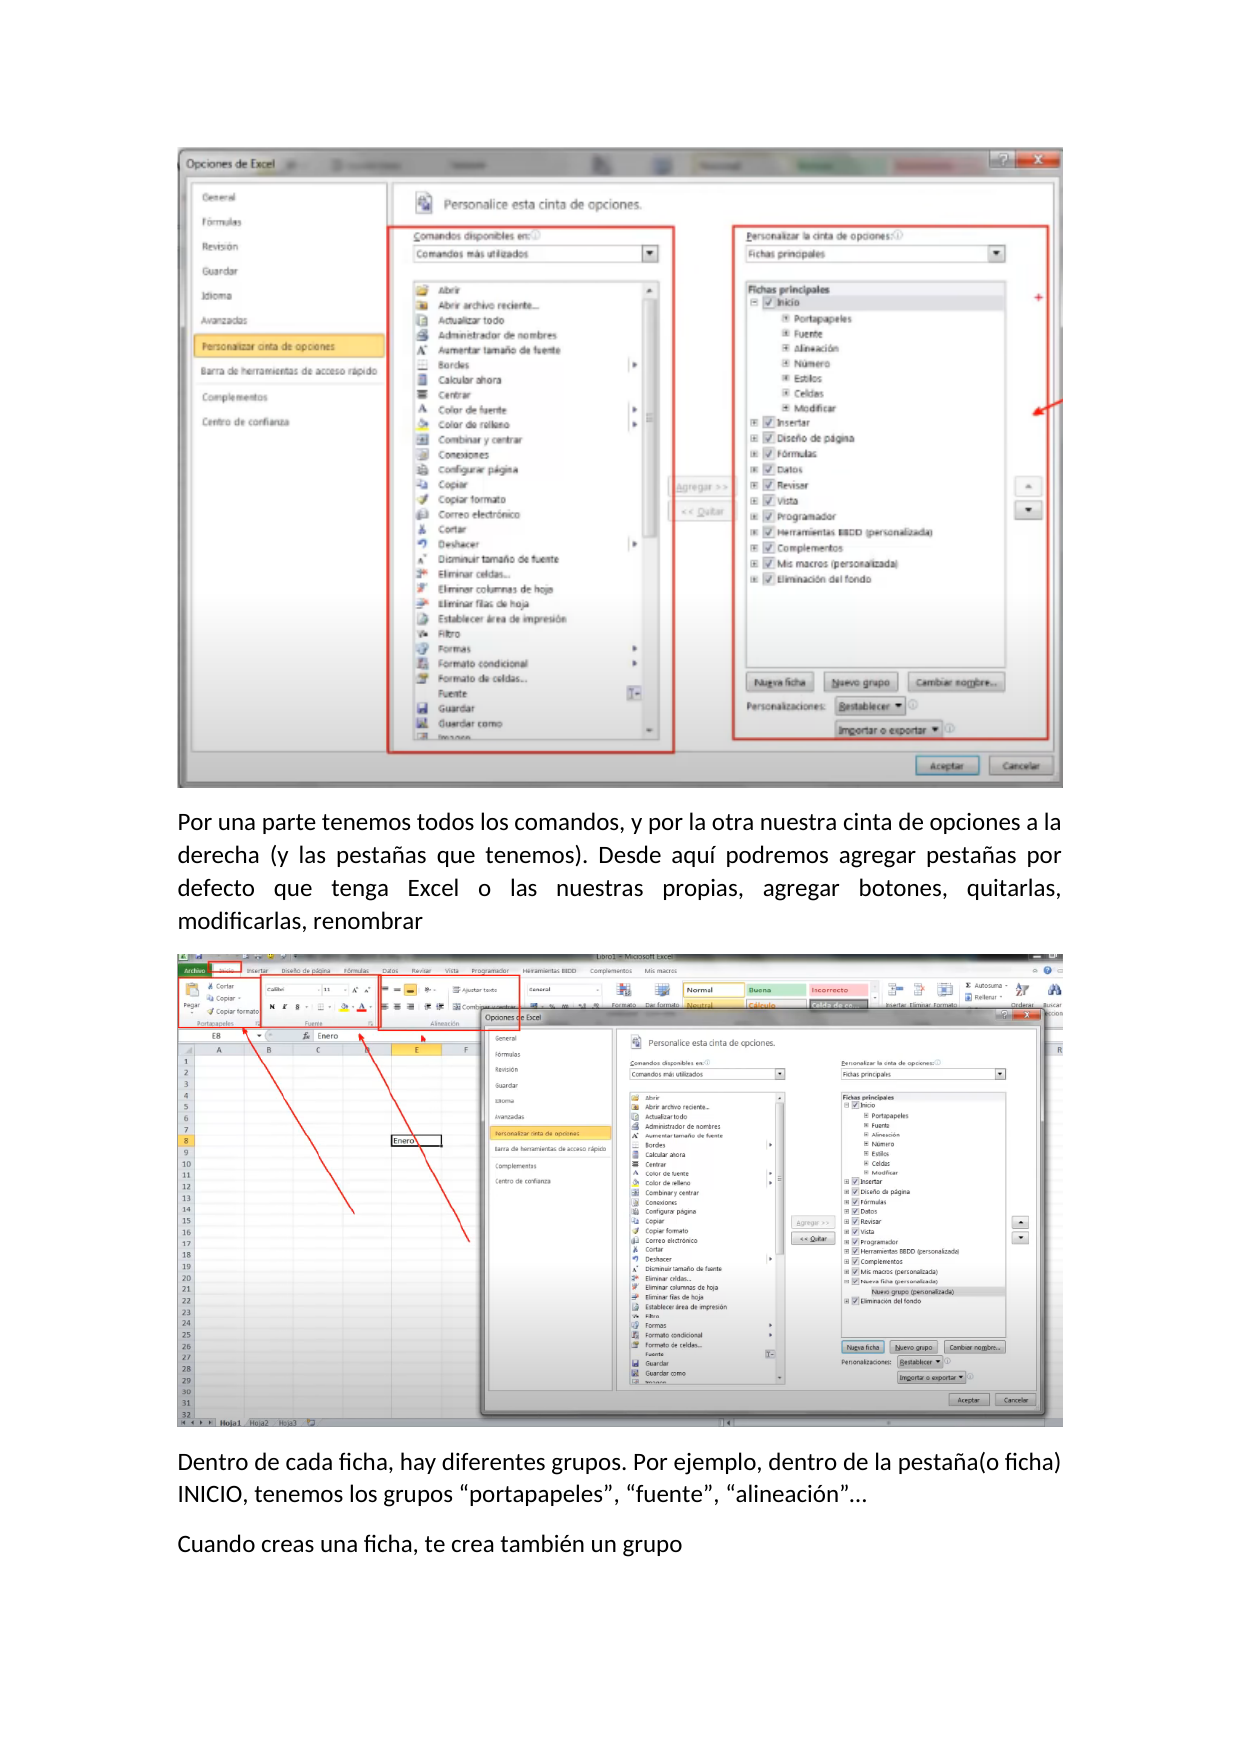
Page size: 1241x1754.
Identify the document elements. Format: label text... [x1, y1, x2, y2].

picture [177, 954, 1063, 1427]
text Cuando creas una ficha, te crea también un grupo [177, 1528, 1063, 1559]
text Por una parte tenemos todos los comandos, y por la otra nuestra cinta de opciones a la derecha (y las pestañas que tenemos). Desde aquí podremos agregar pestañas por defecto que tenga Excel o las nuestras propias, agregar botones, quitarlas, modificarlas, renombrar [177, 806, 1063, 936]
picture [177, 147, 1063, 788]
text Dentro de cada ficha, hay diferentes grupos. Por ejemplo, dentro de la pestaña(o ficha) INICIO, tenemos los grupos “portapapeles”, “fuente”, “alineación”… [177, 1446, 1063, 1509]
